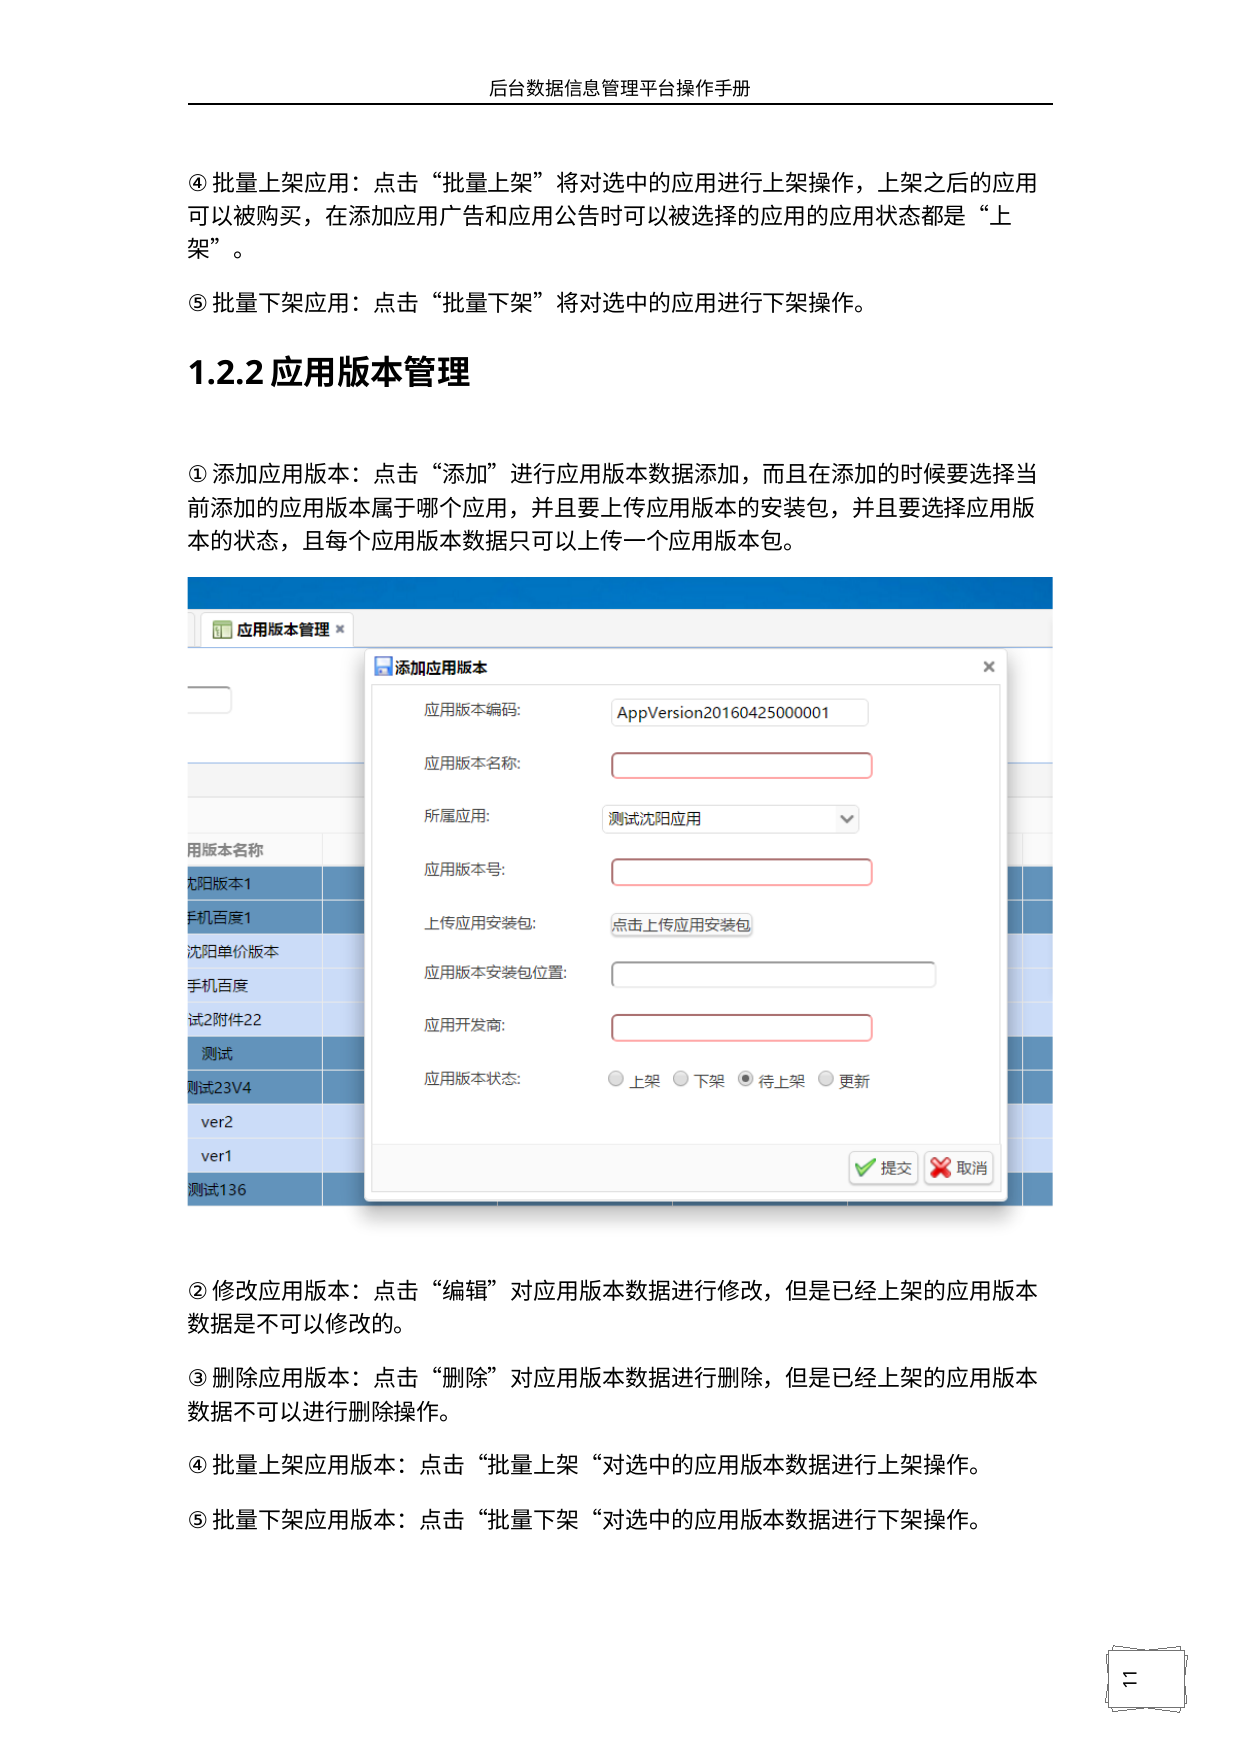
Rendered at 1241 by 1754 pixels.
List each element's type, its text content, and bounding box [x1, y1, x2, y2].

text ①添加应用版本：点击“添加”进行应用版本数据添加，而且在添加的时候要选择当前添加的应用版本属于哪个应用，并且要上传应用版本的安装包，并且要选择应用版本的状态，且每个应用版本数据只可以上传一个应用版本包。 [187, 456, 1053, 556]
text ④批量上架应用版本：点击“批量上架“对选中的应用版本数据进行上架操作。 [187, 1447, 1053, 1481]
text ③删除应用版本：点击“删除”对应用版本数据进行删除，但是已经上架的应用版本数据不可以进行删除操作。 [187, 1360, 1053, 1427]
text ⑤批量下架应用：点击“批量下架”将对选中的应用进行下架操作。 [187, 285, 1053, 318]
picture [187, 577, 1053, 1252]
subtitle 1.2.2应用版本管理 [187, 346, 1053, 394]
text ②修改应用版本：点击“编辑”对应用版本数据进行修改，但是已经上架的应用版本数据是不可以修改的。 [187, 1273, 1053, 1339]
text ④批量上架应用：点击“批量上架”将对选中的应用进行上架操作，上架之后的应用可以被购买，在添加应用广告和应用公告时可以被选择的应用的应用状态都是“上架”。 [187, 164, 1053, 264]
text ⑤批量下架应用版本：点击“批量下架“对选中的应用版本数据进行下架操作。 [187, 1502, 1053, 1535]
